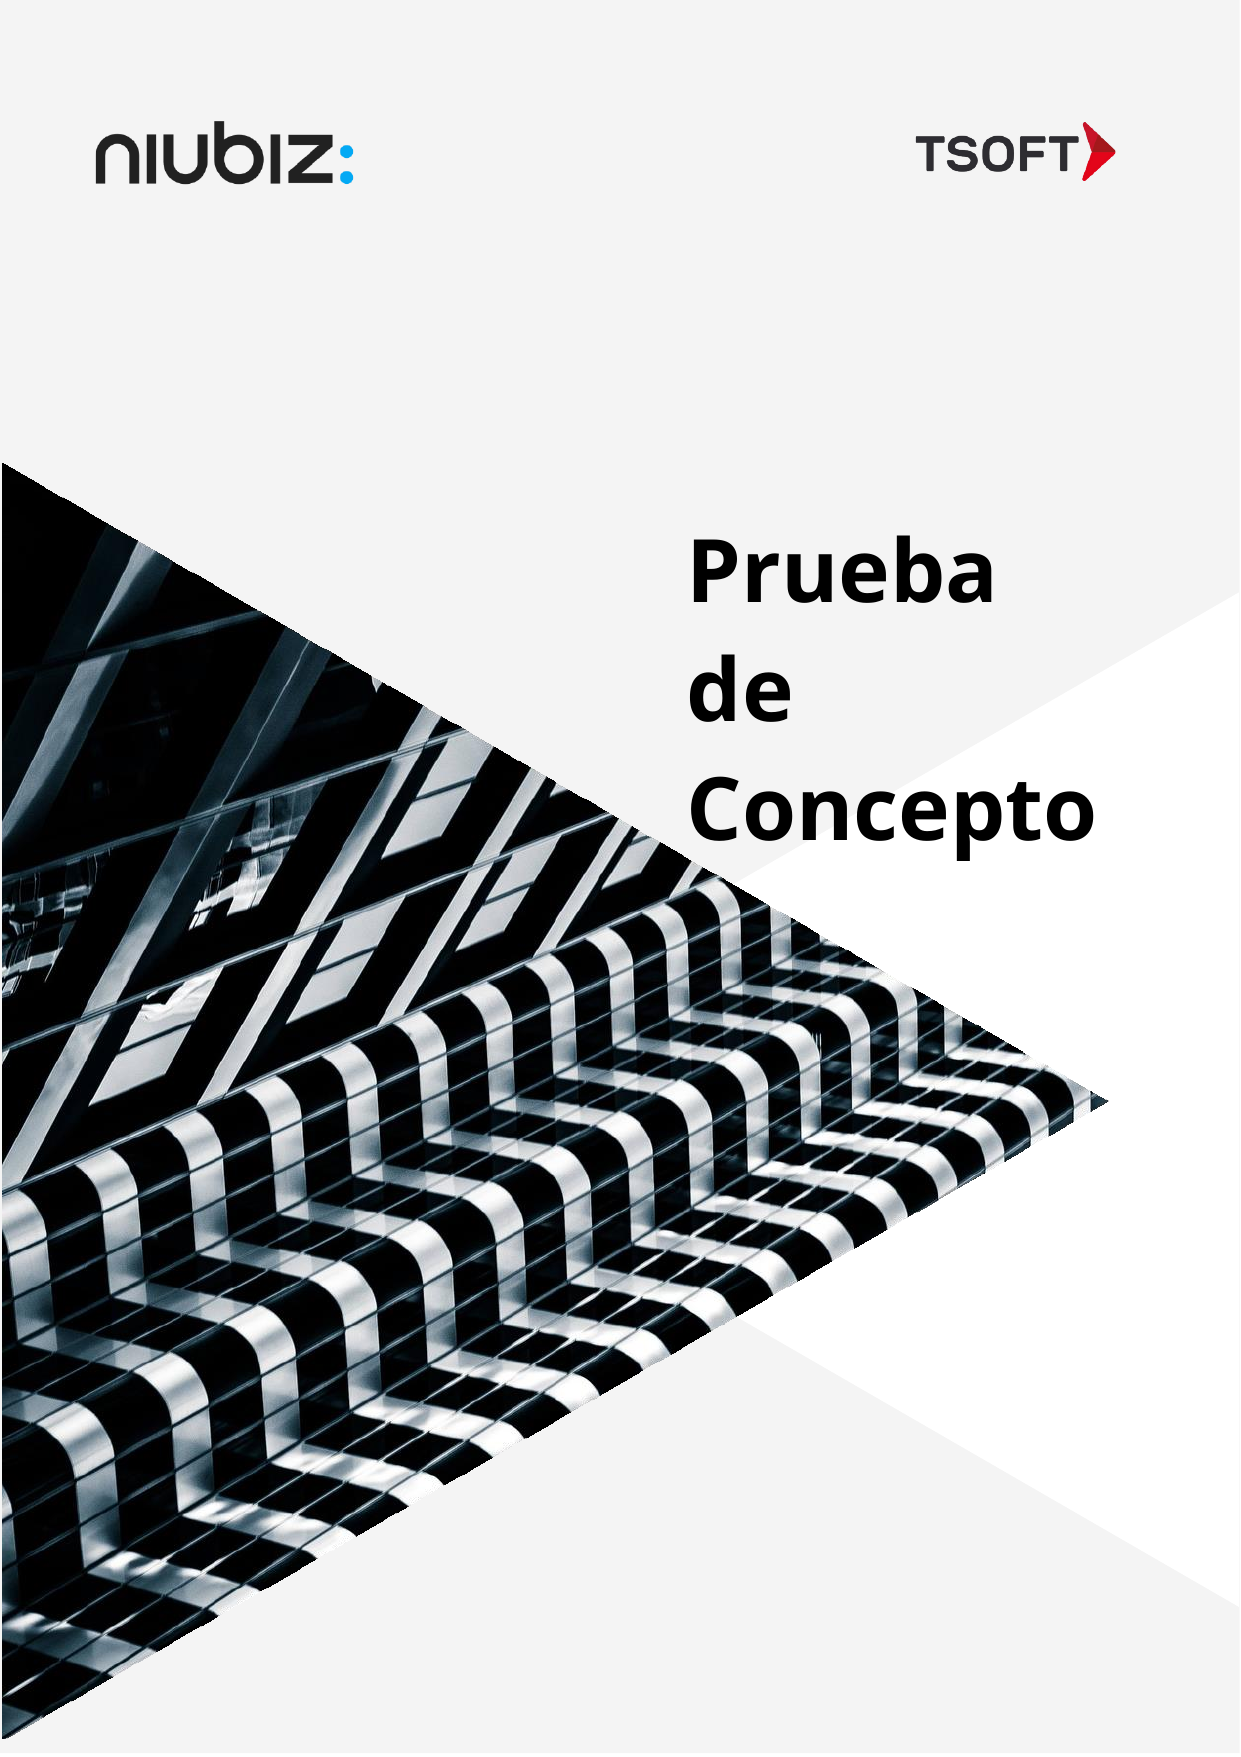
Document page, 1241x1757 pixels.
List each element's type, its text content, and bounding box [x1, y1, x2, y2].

picture [2, 460, 1109, 1739]
text Prueba de Concepto [686, 509, 1121, 866]
picture [915, 122, 1116, 181]
picture [95, 121, 354, 185]
